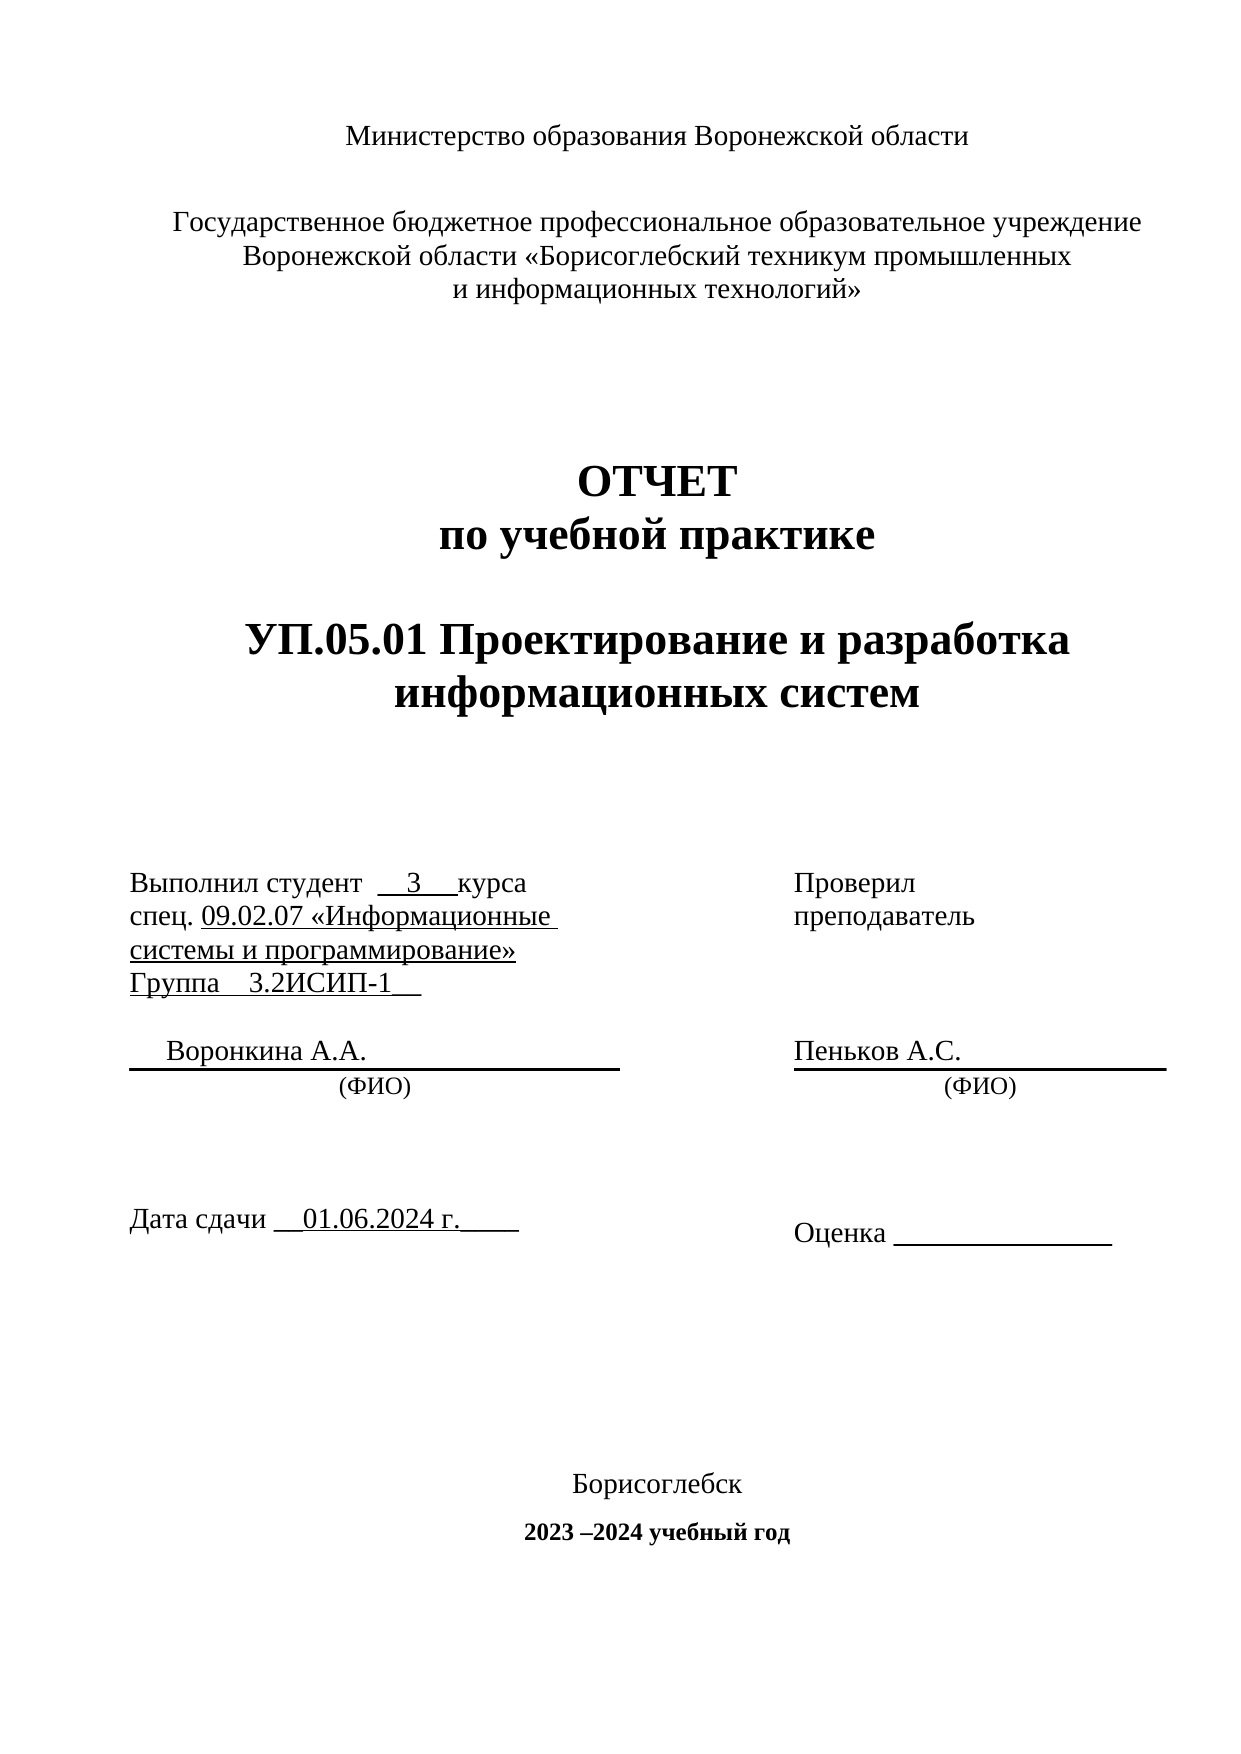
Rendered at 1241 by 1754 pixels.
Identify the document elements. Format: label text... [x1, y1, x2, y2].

text Министерство образования Воронежской области [162, 118, 1152, 152]
table_header Проверил преподаватель Пеньков А.С. (ФИО) Оценка _______________ [631, 865, 1178, 1249]
table_header Выполнил студент __3__ курса спец. 09.02.07 «Информационные системы и программирование» Группа 3.2ИСИП-1__ Воронкина А.А. (ФИО) Дата сдачи __01.06.2024 г.____ [118, 865, 631, 1249]
text УП.05.01 Проектирование и разработка информационных систем [162, 612, 1152, 717]
text Воронежской области «Борисоглебский техникум промышленных [162, 238, 1152, 271]
text ОТЧЕТ [162, 453, 1152, 506]
text Борисоглебск [162, 1467, 1152, 1500]
text Государственное бюджетное профессиональное образовательное учреждение [162, 204, 1152, 238]
text 2023 –2024 учебный год [162, 1517, 1152, 1546]
text по учебной практике [162, 506, 1152, 559]
text и информационных технологий» [162, 271, 1152, 305]
